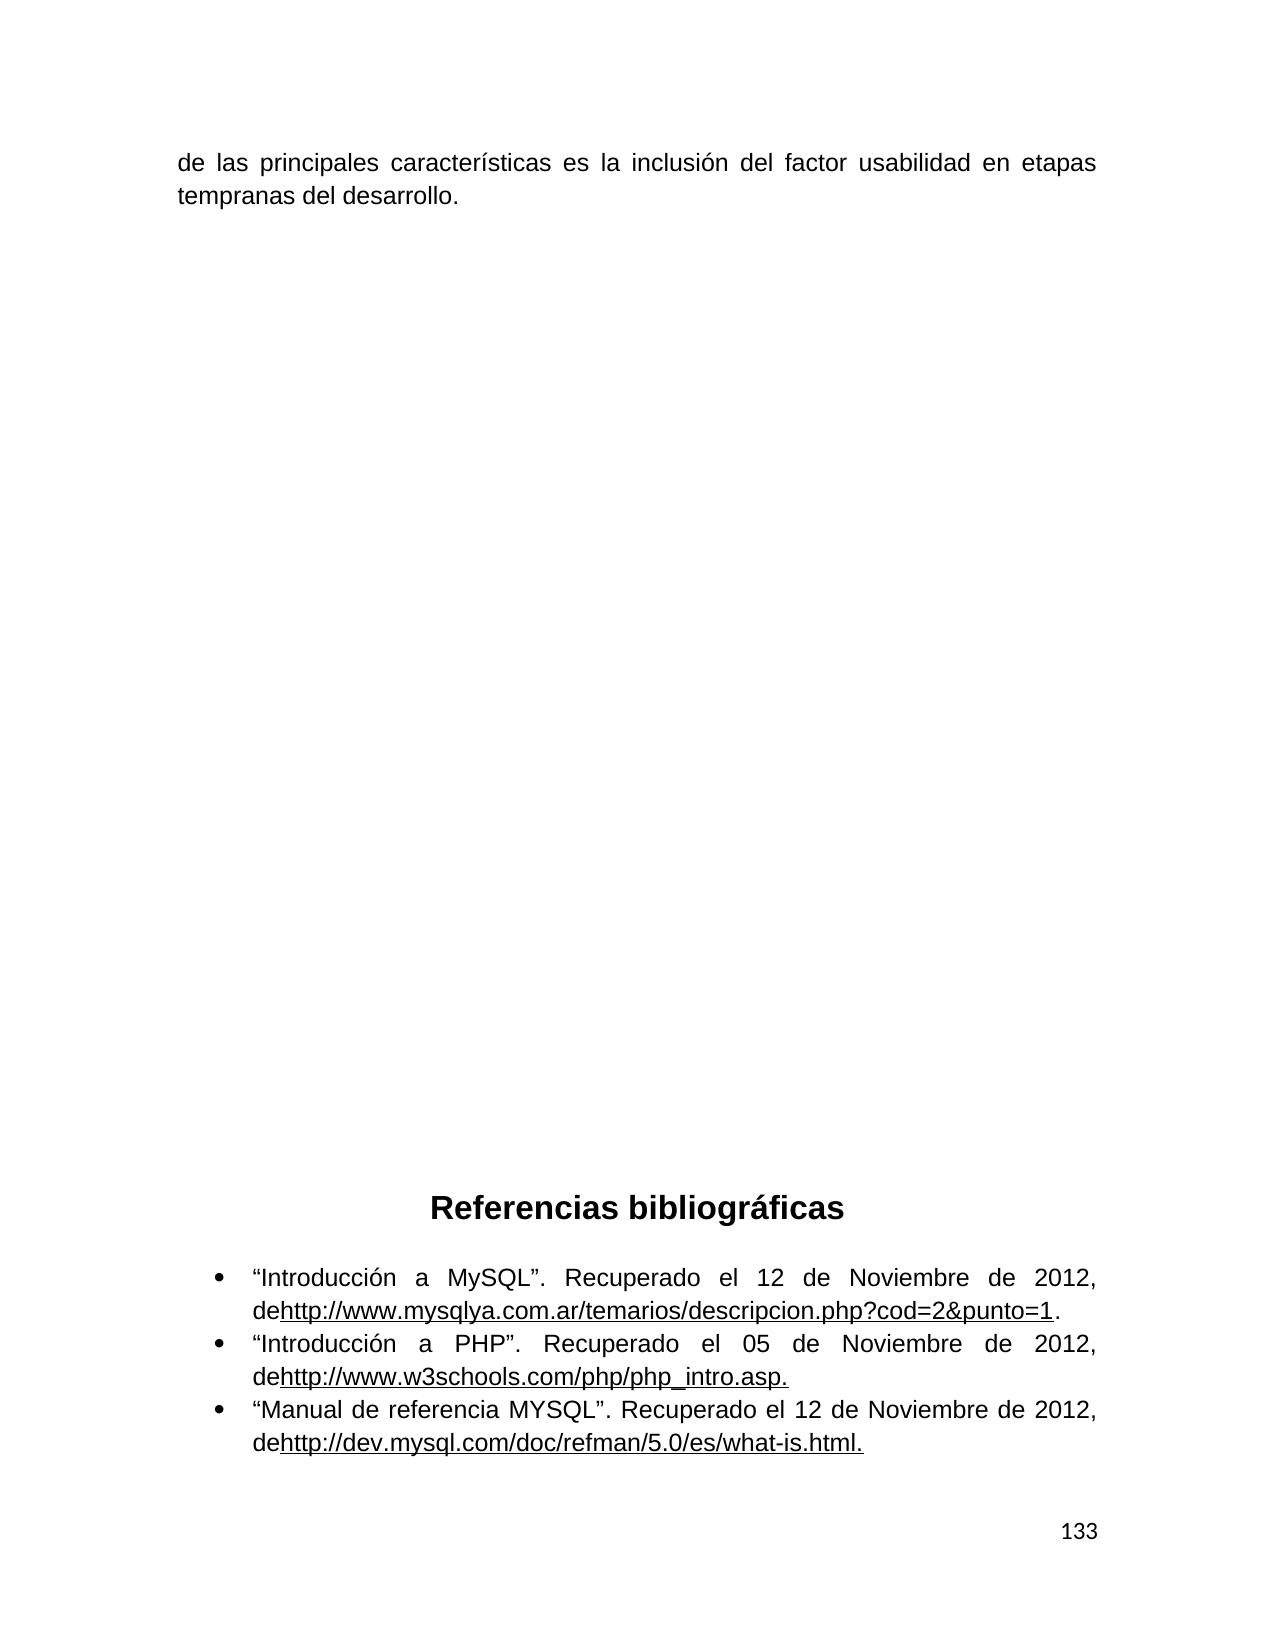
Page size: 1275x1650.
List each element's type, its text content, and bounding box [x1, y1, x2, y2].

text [177, 148, 1098, 209]
list “Introducción a MySQL”. Recuperado el 12 de Noviembre de 2012, dehttp://www.mysqlya.com.ar/temarios/descripcion.php?cod=2&punto=1. [215, 1263, 1098, 1324]
list “Introducción a PHP”. Recuperado el 05 de Noviembre de 2012, dehttp://www.w3schools.com/php/php_intro.asp. [215, 1329, 1098, 1391]
list “Manual de referencia MYSQL”. Recuperado el 12 de Noviembre de 2012, dehttp://dev.mysql.com/doc/refman/5.0/es/what-is.html. [215, 1395, 1098, 1457]
subtitle Referencias bibliográficas [177, 1188, 1098, 1227]
